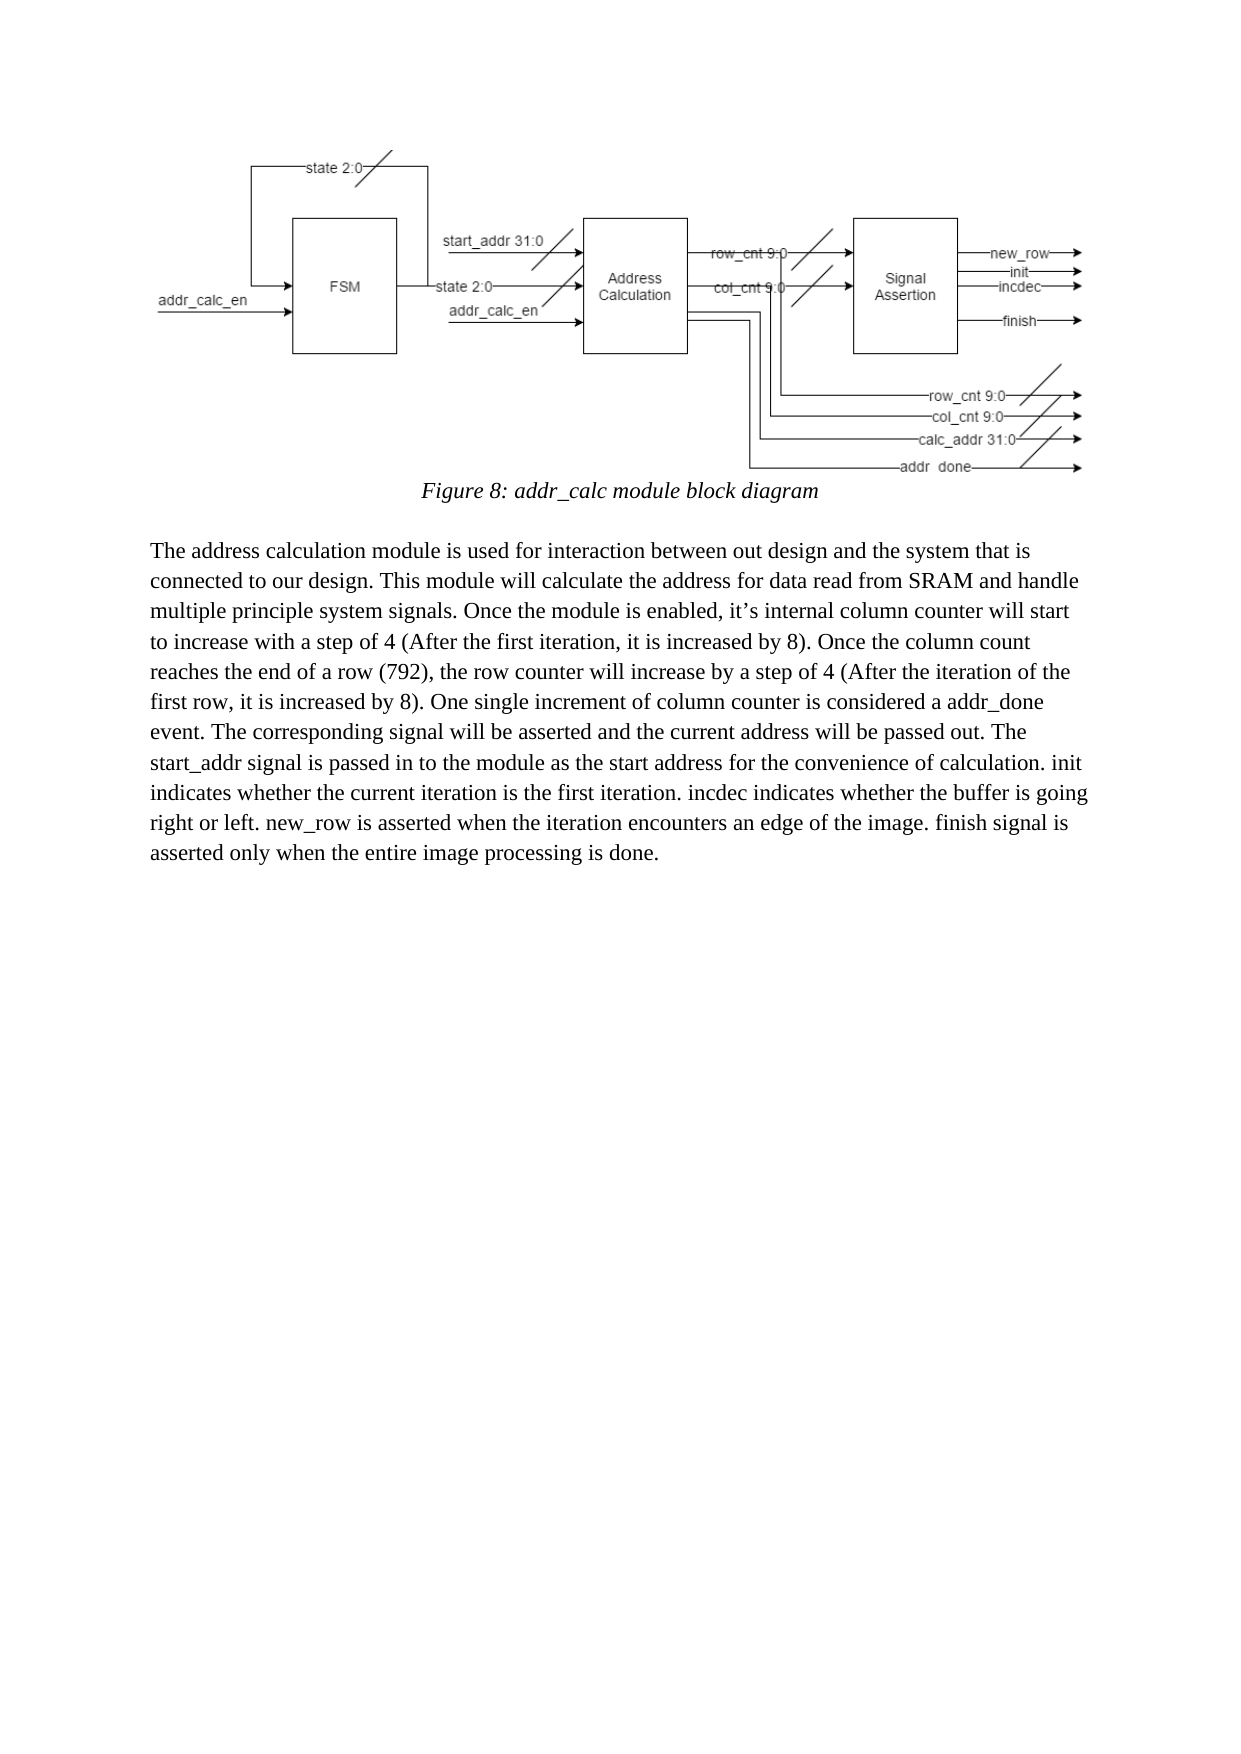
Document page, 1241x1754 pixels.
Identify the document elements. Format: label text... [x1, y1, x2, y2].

text Figure 8: addr_calc module block diagram [150, 477, 1090, 503]
text The address calculation module is used for interaction between out design and the system that is connected to our design. This module will calculate the address for data read from SRAM and handle multiple principle system signals. Once the module is enabled, it’s internal column counter will start to increase with a step of 4 (After the first iteration, it is increased by 8). Once the column count reaches the end of a row (792), the row counter will increase by a step of 4 (After the iteration of the first row, it is increased by 8). One single increment of column counter is considered a addr_done event. The corresponding signal will be asserted and the current address will be passed out. The start_addr signal is passed in to the module as the start address for the convenience of calculation. init indicates whether the current iteration is the first iteration. incdec indicates whether the buffer is going right or left. new_row is asserted when the iteration encounters an edge of the image. finish signal is asserted only when the entire image processing is done. [150, 537, 1090, 866]
picture [150, 150, 1091, 473]
